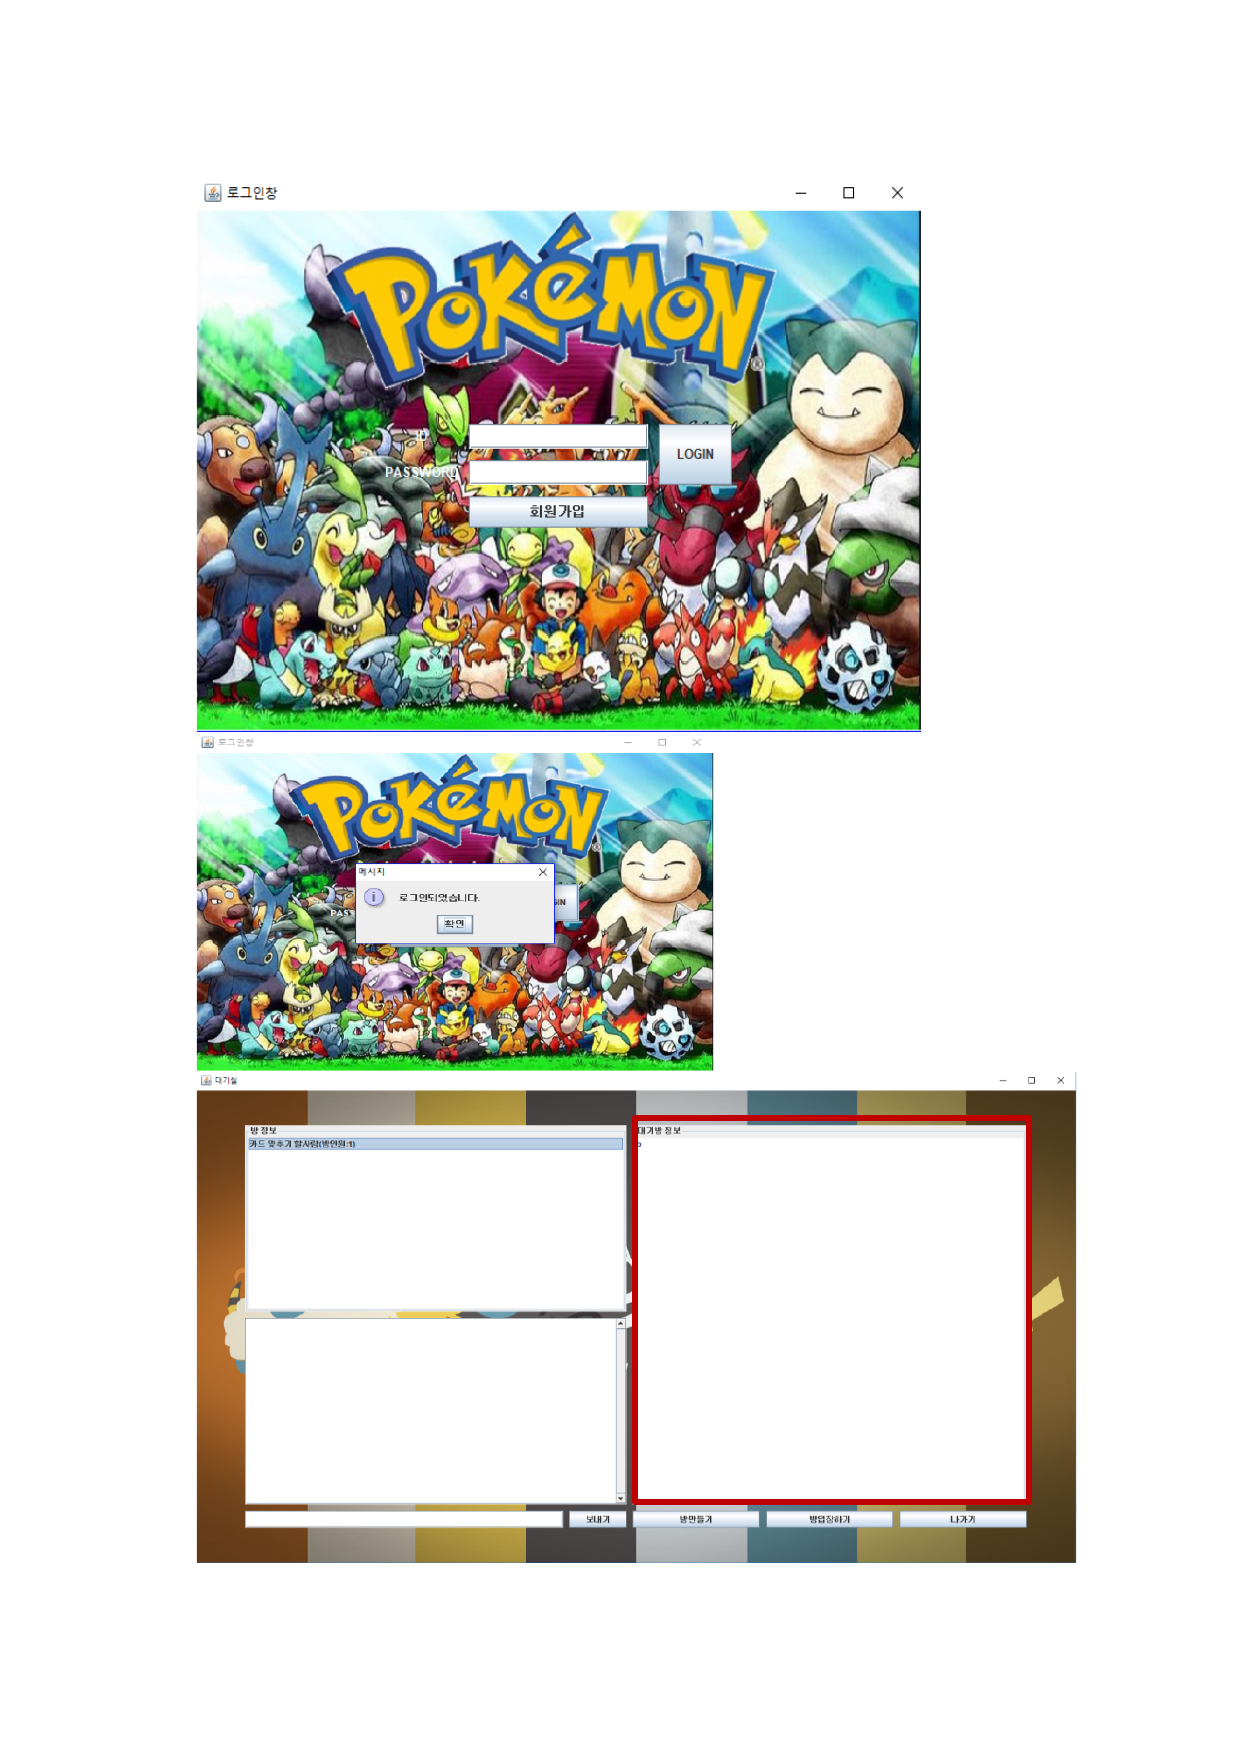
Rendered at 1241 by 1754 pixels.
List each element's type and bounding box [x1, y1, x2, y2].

picture [196, 734, 714, 1071]
picture [196, 1072, 1077, 1563]
picture [196, 177, 922, 732]
